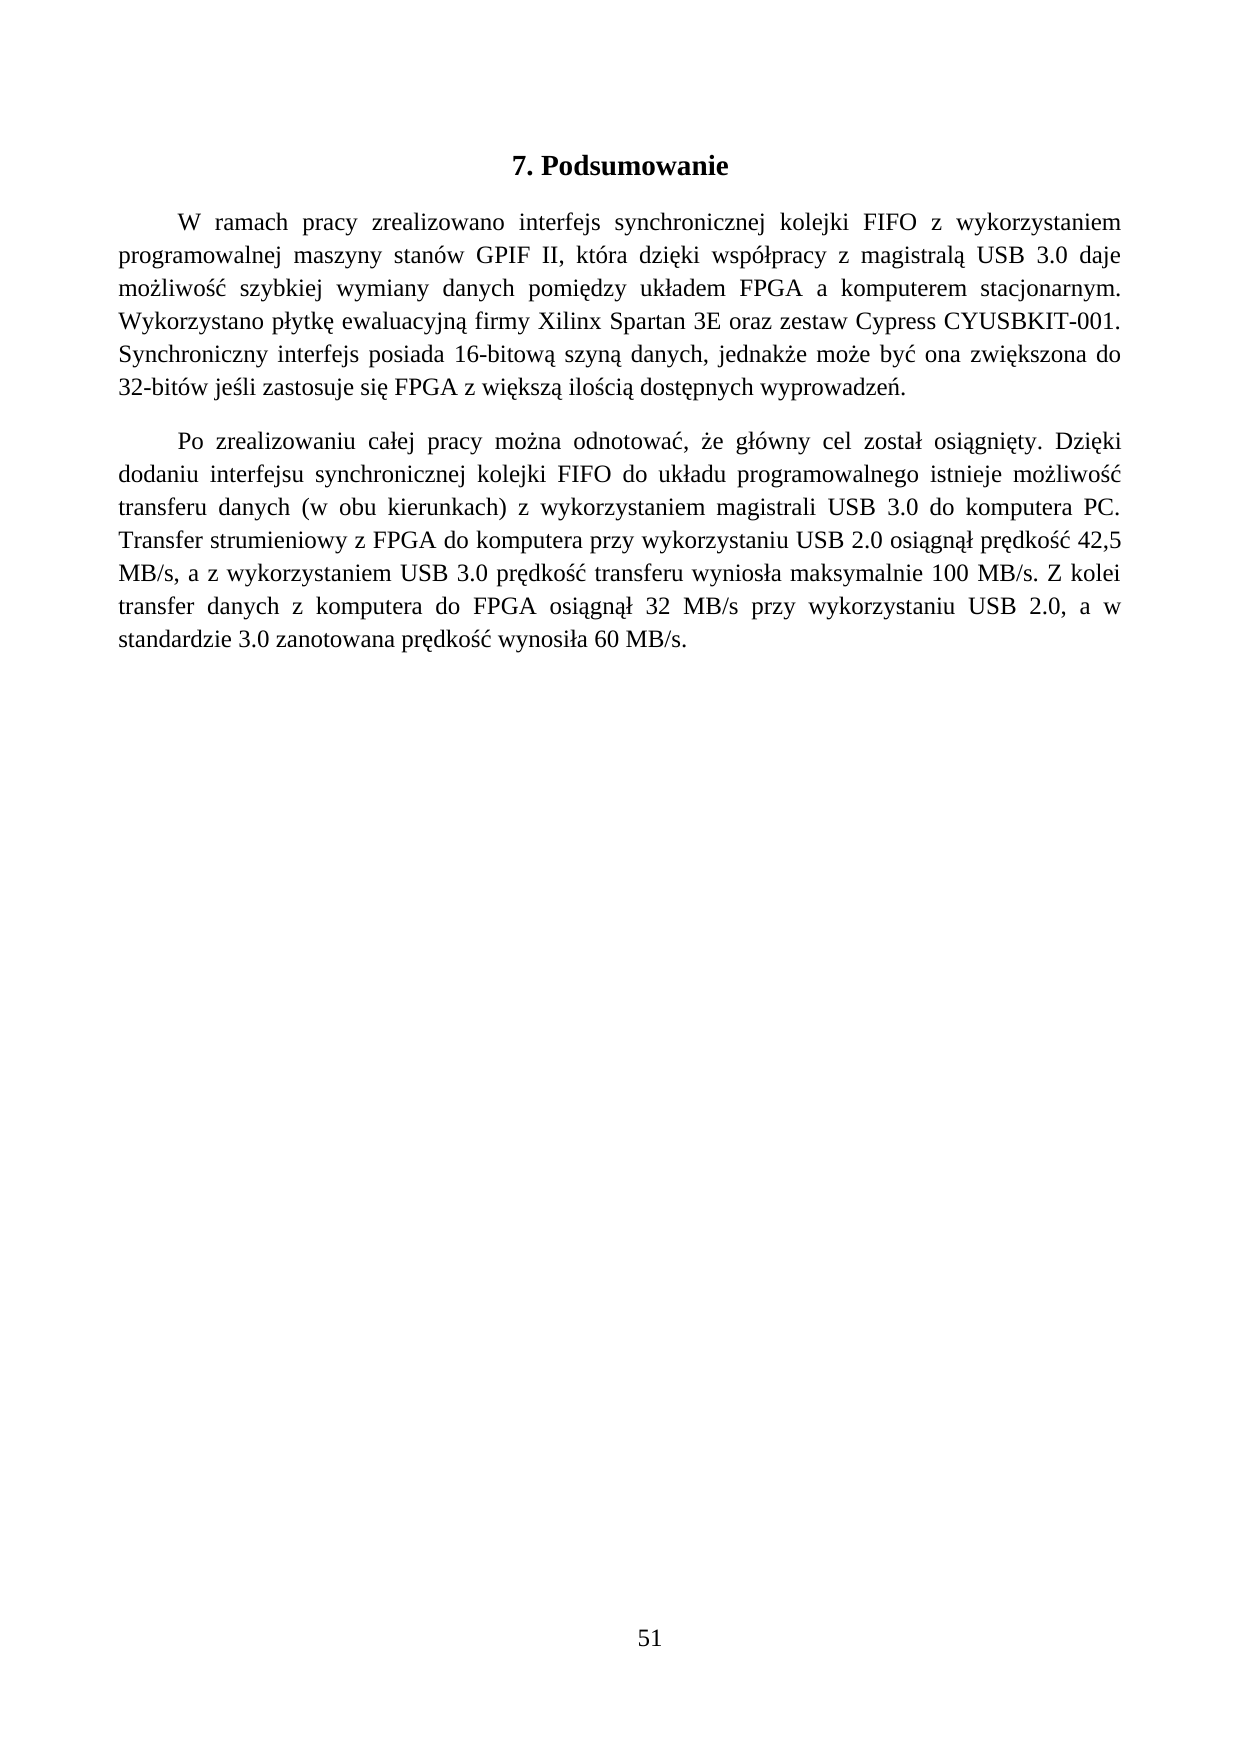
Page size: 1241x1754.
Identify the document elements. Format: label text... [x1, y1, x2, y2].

text W ramach pracy zrealizowano interfejs synchronicznej kolejki FIFO z wykorzystaniem programowalnej maszyny stanów GPIF II, która dzięki współpracy z magistralą USB 3.0 daje możliwość szybkiej wymiany danych pomiędzy układem FPGA a komputerem stacjonarnym. Wykorzystano płytkę ewaluacyjną firmy Xilinx Spartan 3E oraz zestaw Cypress CYUSBKIT-001. Synchroniczny interfejs posiada 16-bitową szyną danych, jednakże może być ona zwiększona do 32-bitów jeśli zastosuje się FPGA z większą ilością dostępnych wyprowadzeń. [118, 207, 1122, 401]
subtitle 7. Podsumowanie [118, 148, 1122, 181]
text Po zrealizowaniu całej pracy można odnotować, że główny cel został osiągnięty. Dzięki dodaniu interfejsu synchronicznej kolejki FIFO do układu programowalnego istnieje możliwość transferu danych (w obu kierunkach) z wykorzystaniem magistrali USB 3.0 do komputera PC. Transfer strumieniowy z FPGA do komputera przy wykorzystaniu USB 2.0 osiągnął prędkość 42,5 MB/s, a z wykorzystaniem USB 3.0 prędkość transferu wyniosła maksymalnie 100 MB/s. Z kolei transfer danych z komputera do FPGA osiągnął 32 MB/s przy wykorzystaniu USB 2.0, a w standardzie 3.0 zanotowana prędkość wynosiła 60 MB/s. [118, 426, 1122, 653]
